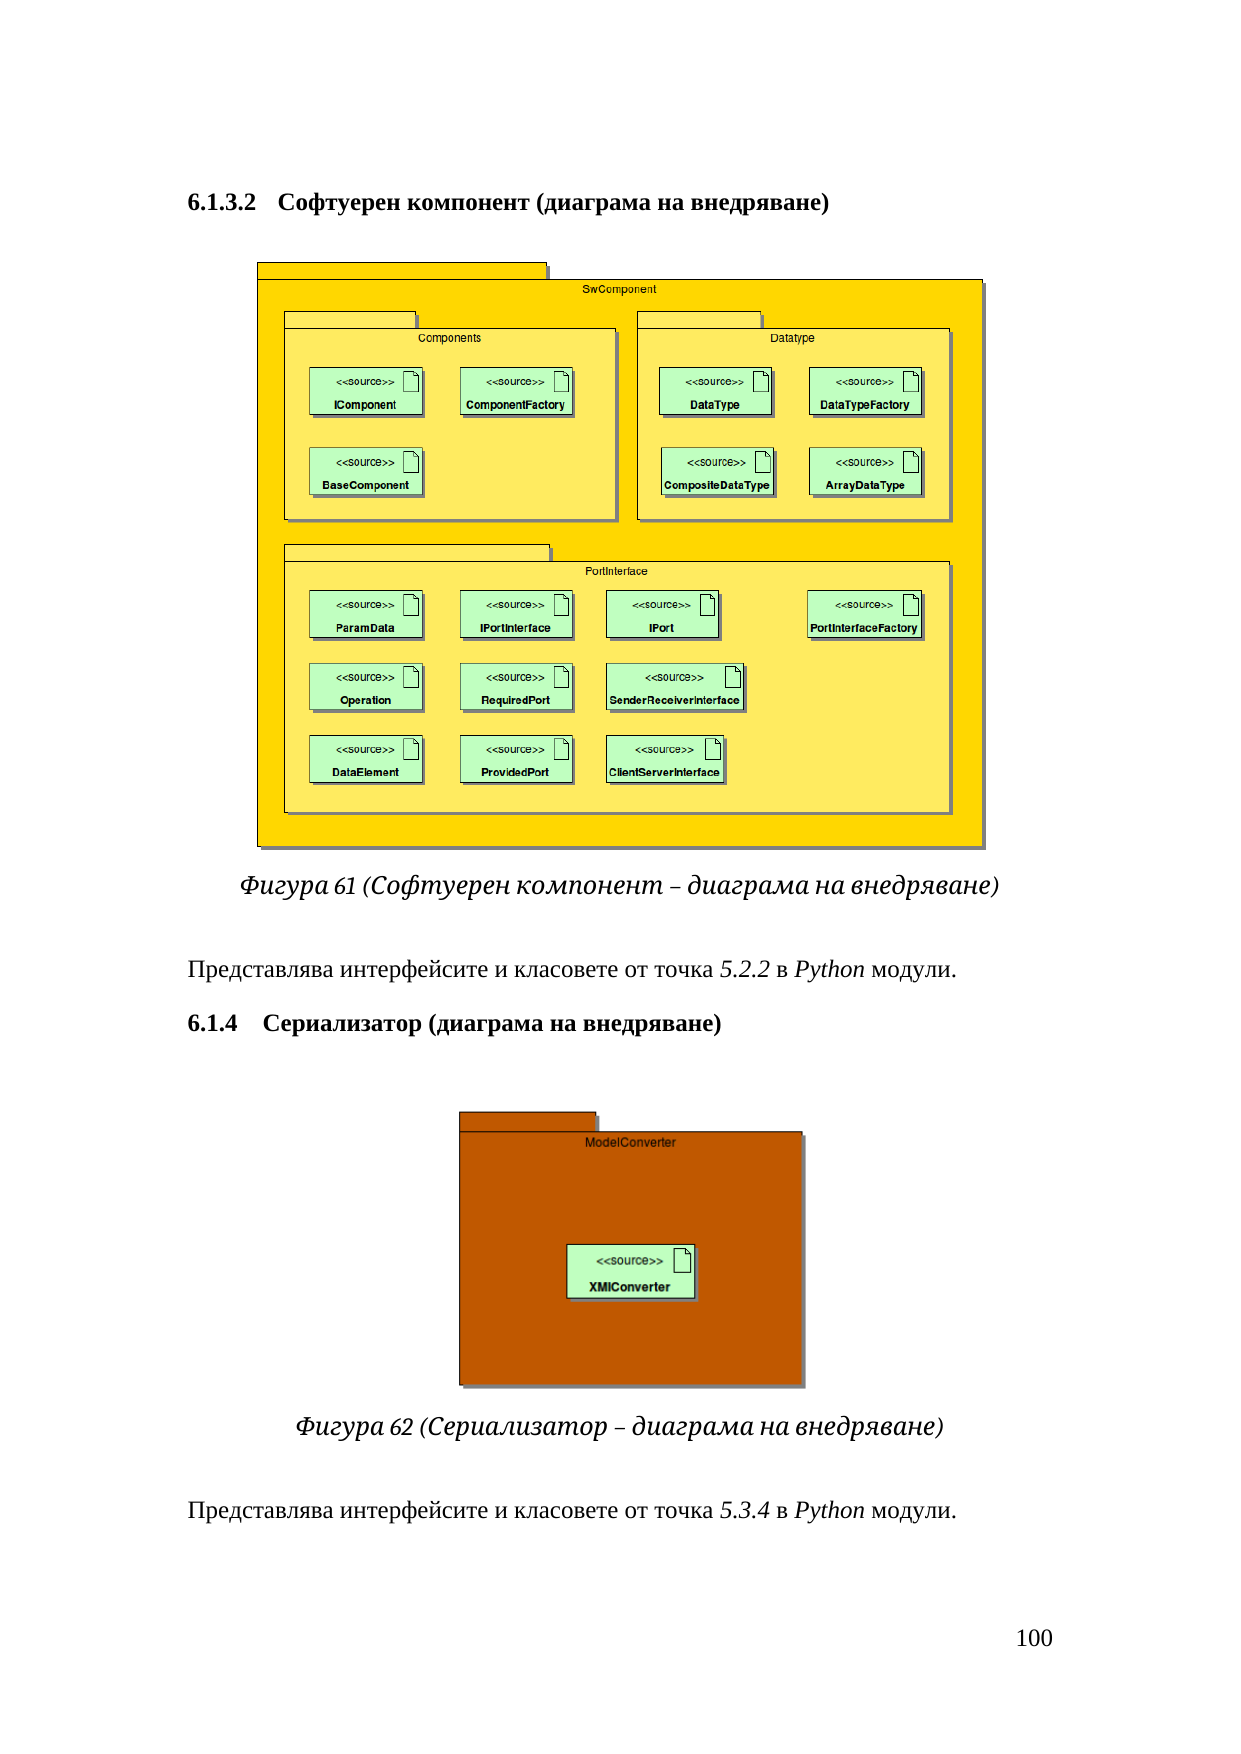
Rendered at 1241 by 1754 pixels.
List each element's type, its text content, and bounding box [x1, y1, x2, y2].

text Фигура 61 (Софтуерен компонент – диаграма на внедряване) [187, 872, 1053, 901]
picture [422, 1062, 818, 1401]
subtitle Софтуерен компонент (диаграма на внедряване) [187, 187, 1053, 216]
text Представлява интерфейсите и класовете от точка 5.2.2 в Python модули. [187, 954, 1053, 983]
picture [244, 241, 996, 860]
subtitle Сериализатор (диаграма на внедряване) [187, 1008, 1053, 1037]
text Фигура 62 (Сериализатор – диаграма на внедряване) [187, 1413, 1053, 1441]
text Представлява интерфейсите и класовете от точка 5.3.4 в Python модули. [187, 1495, 1053, 1524]
